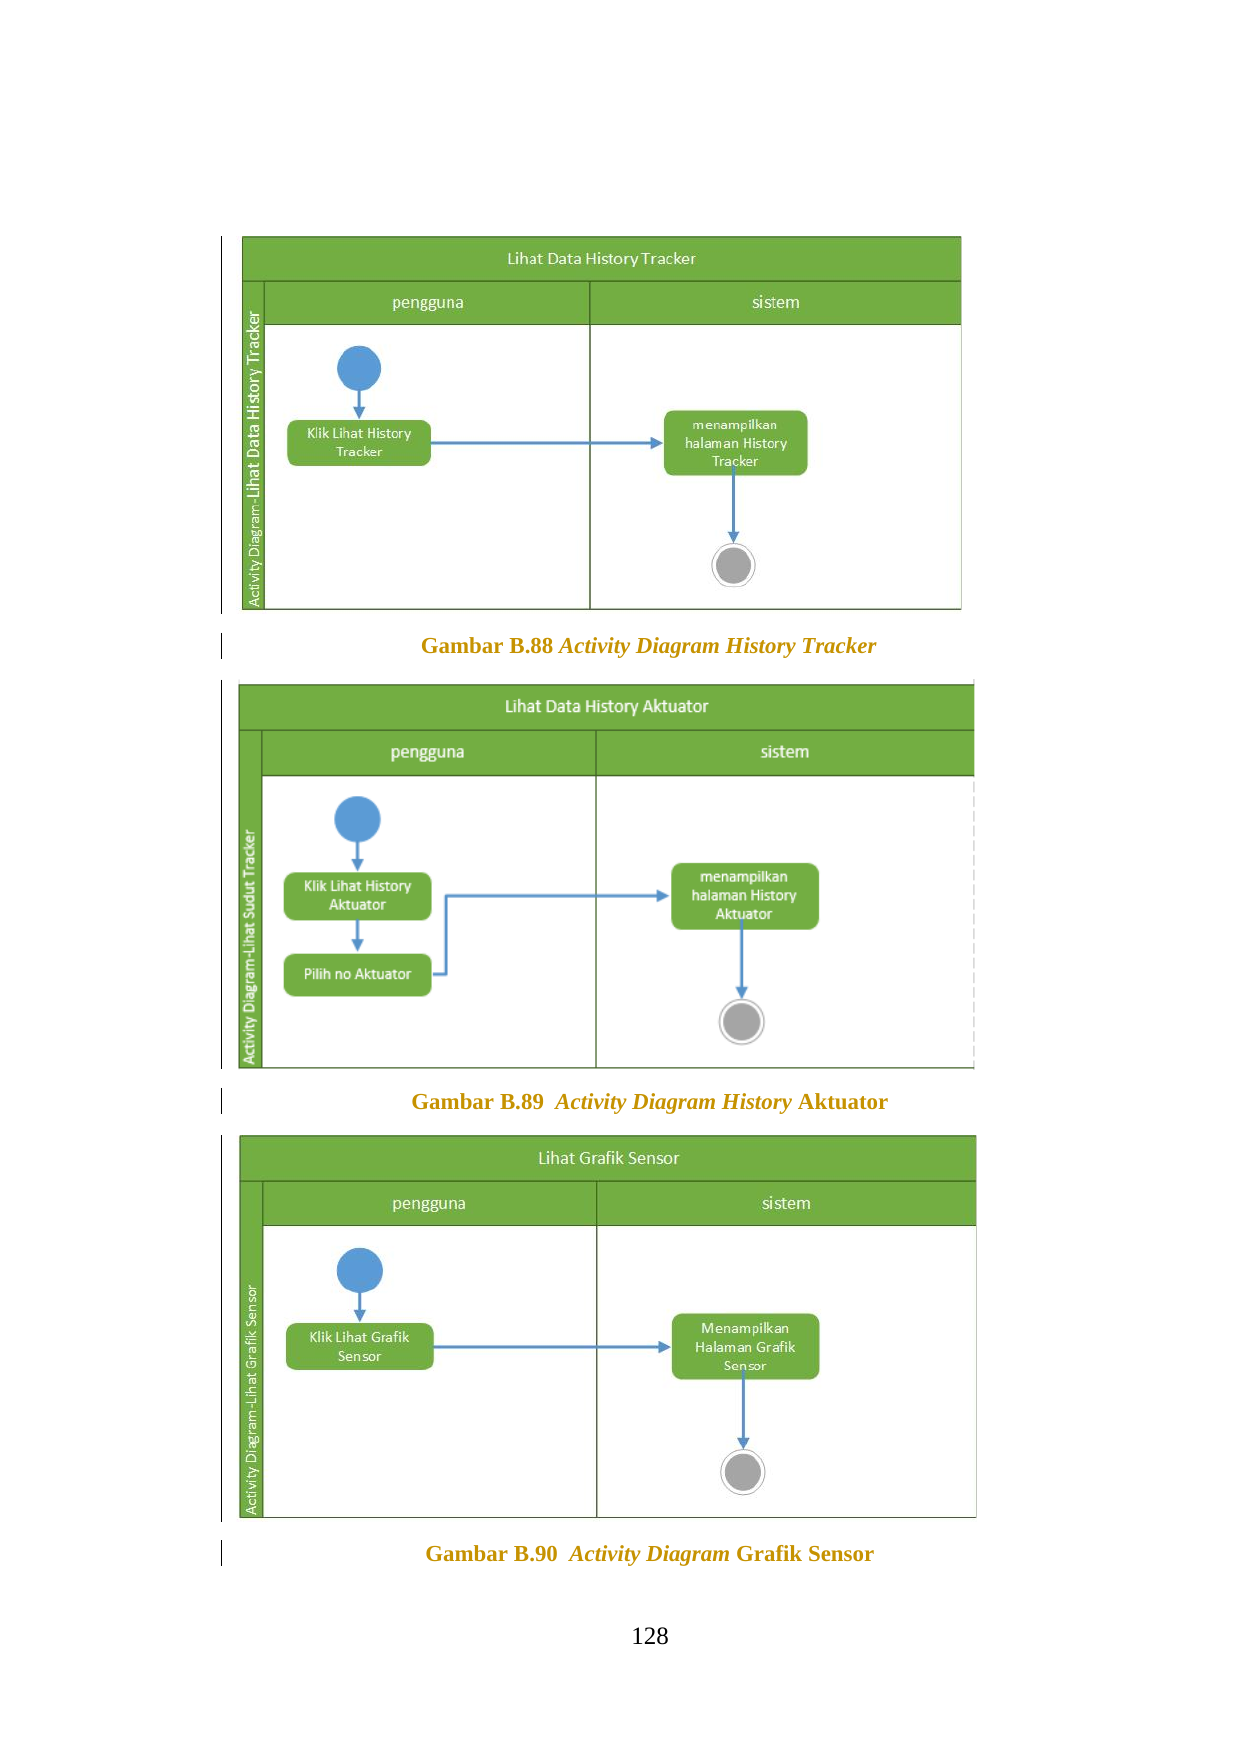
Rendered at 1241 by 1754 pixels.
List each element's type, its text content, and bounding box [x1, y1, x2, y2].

picture [236, 1135, 977, 1522]
picture [236, 236, 962, 614]
picture [236, 679, 975, 1070]
